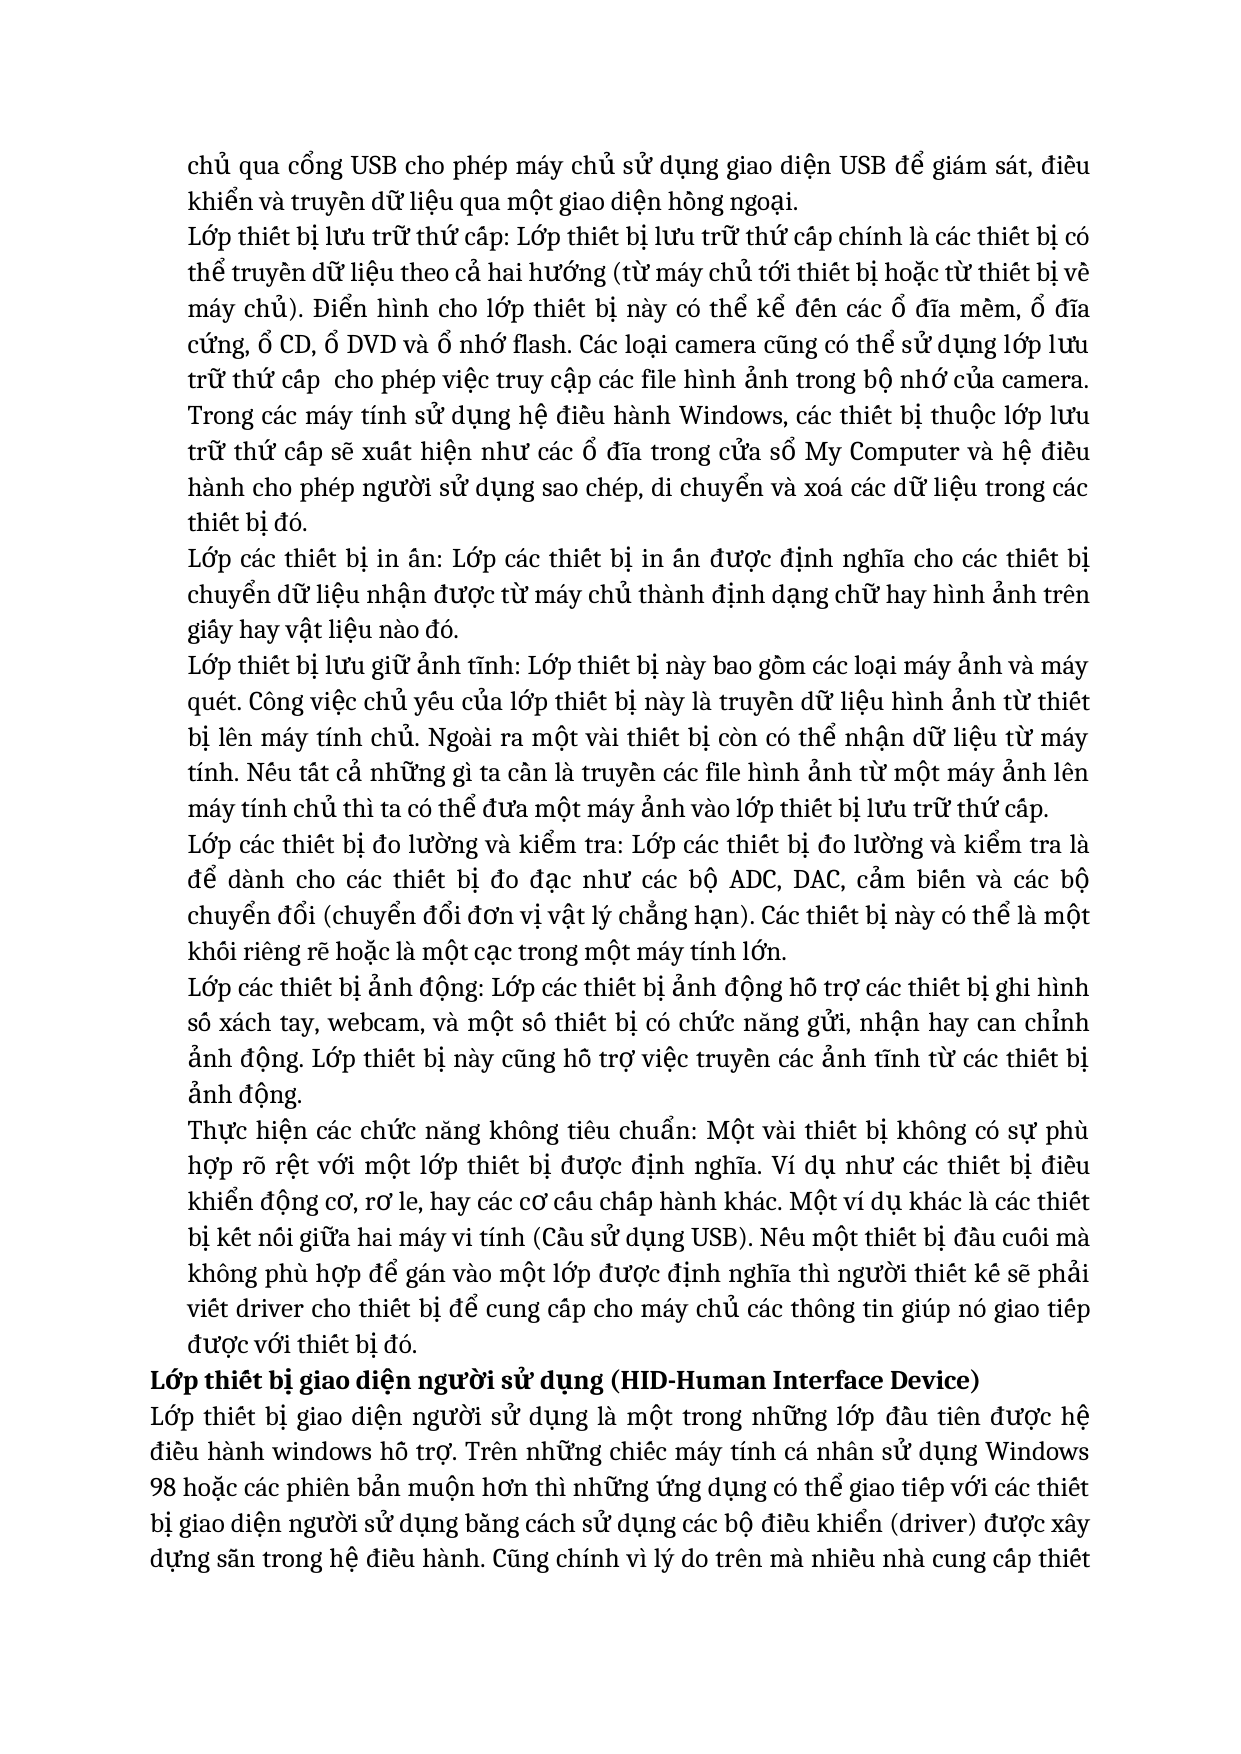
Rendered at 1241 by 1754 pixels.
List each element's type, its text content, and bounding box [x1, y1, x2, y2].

text Lớp các thiết bị ảnh động: Lớp các thiết bị ảnh động hỗ trợ các thiết bị ghi hình số xách tay, webcam, và một số thiết bị có chức năng gửi, nhận hay can chỉnh ảnh động. Lớp thiết bị này cũng hỗ trợ việc truyền các ảnh tĩnh từ các thiết bị ảnh động. [187, 972, 1090, 1110]
text Thực hiện các chức năng không tiêu chuẩn: Một vài thiết bị không có sự phù hợp rõ rệt với một lớp thiết bị được định nghĩa. Ví dụ như các thiết bị điều khiển động cơ, rơ le, hay các cơ cấu chấp hành khác. Một ví dụ khác là các thiết bị kết nối giữa hai máy vi tính (Cầu sử dụng USB). Nếu một thiết bị đầu cuối mà không phù hợp để gán vào một lớp được định nghĩa thì người thiết kế sẽ phải viết driver cho thiết bị để cung cấp cho máy chủ các thông tin giúp nó giao tiếp được với thiết bị đó. [187, 1115, 1090, 1360]
text Lớp thiết bị giao diện người sử dụng (HID-Human Interface Device) [150, 1365, 1090, 1396]
text Lớp các thiết bị in ấn: Lớp các thiết bị in ấn được định nghĩa cho các thiết bị chuyển dữ liệu nhận được từ máy chủ thành định dạng chữ hay hình ảnh trên giấy hay vật liệu nào đó. [187, 543, 1090, 646]
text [187, 150, 1090, 217]
text Lớp các thiết bị đo lường và kiểm tra: Lớp các thiết bị đo lường và kiểm tra là để dành cho các thiết bị đo đạc như các bộ ADC, DAC, cảm biến và các bộ chuyển đổi (chuyển đổi đơn vị vật lý chẳng hạn). Các thiết bị này có thể là một khối riêng rẽ hoặc là một cạc trong một máy tính lớn. [187, 829, 1090, 967]
text Lớp thiết bị lưu trữ thứ cấp: Lớp thiết bị lưu trữ thứ cấp chính là các thiết bị có thể truyền dữ liệu theo cả hai hướng (từ máy chủ tới thiết bị hoặc từ thiết bị về máy chủ). Điển hình cho lớp thiết bị này có thể kể đến các ổ đĩa mềm, ổ đĩa cứng, ổ CD, ổ DVD và ổ nhớ flash. Các loại camera cũng có thể sử dụng lớp lưu trữ thứ cấp cho phép việc truy cập các file hình ảnh trong bộ nhớ của camera. Trong các máy tính sử dụng hệ điều hành Windows, các thiết bị thuộc lớp lưu trữ thứ cấp sẽ xuất hiện như các ổ đĩa trong cửa sổ My Computer và hệ điều hành cho phép người sử dụng sao chép, di chuyển và xoá các dữ liệu trong các thiết bị đó. [187, 221, 1090, 538]
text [150, 1401, 1090, 1574]
text Lớp thiết bị lưu giữ ảnh tĩnh: Lớp thiết bị này bao gồm các loại máy ảnh và máy quét. Công việc chủ yếu của lớp thiết bị này là truyền dữ liệu hình ảnh từ thiết bị lên máy tính chủ. Ngoài ra một vài thiết bị còn có thể nhận dữ liệu từ máy tính. Nếu tất cả những gì ta cần là truyền các file hình ảnh từ một máy ảnh lên máy tính chủ thì ta có thể đưa một máy ảnh vào lớp thiết bị lưu trữ thứ cấp. [187, 650, 1090, 824]
